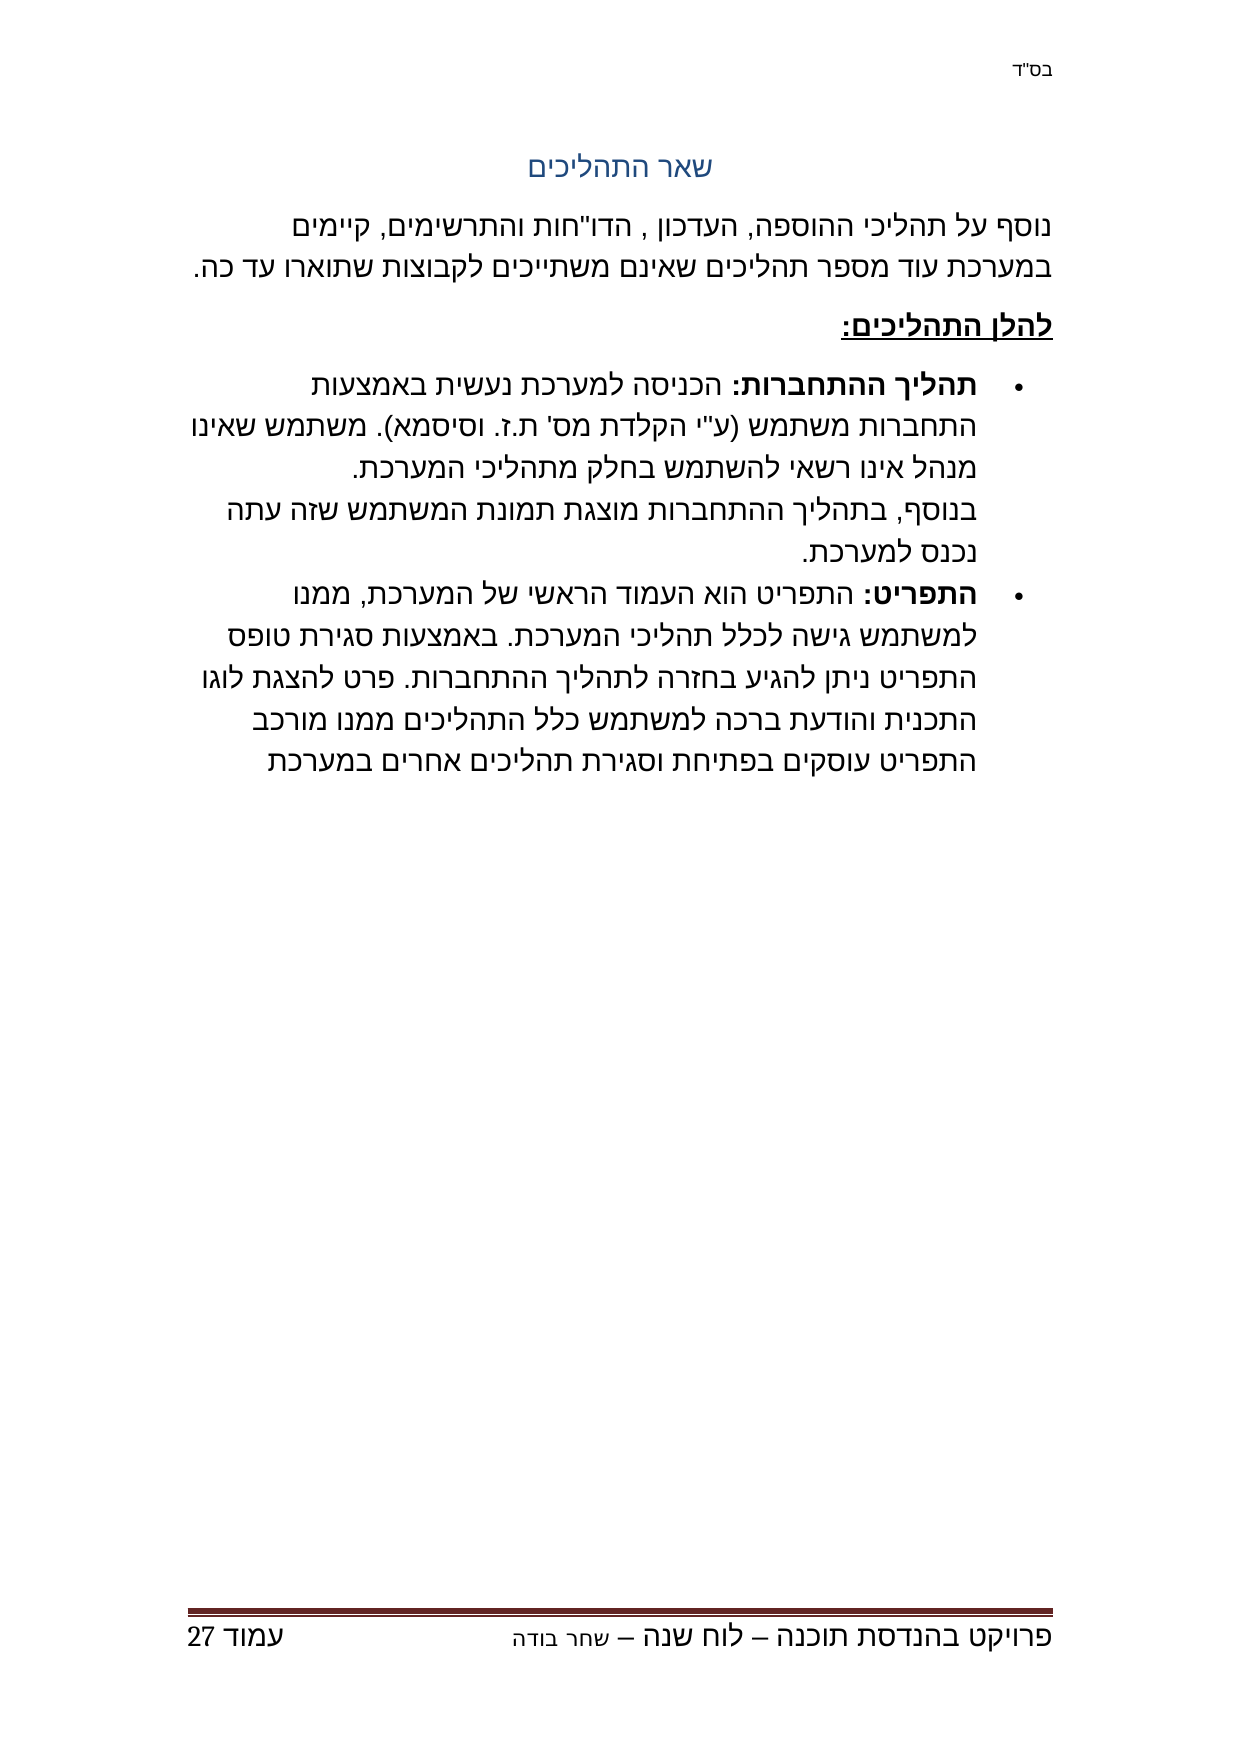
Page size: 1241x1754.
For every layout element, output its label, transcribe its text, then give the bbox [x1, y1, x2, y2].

list בנוסף, בתהליך ההתחברות מוצגת תמונת המשתמש שזה עתה נכנס למערכת. [187, 493, 978, 568]
text להלן התהליכים: [187, 309, 1053, 342]
text נוסף על תהליכי ההוספה, העדכון , הדו"חות והתרשימים, קיימים במערכת עוד מספר תהליכים שאינם משתייכים לקבוצות שתוארו עד כה. [187, 208, 1053, 284]
list תהליך ההתחברות: הכניסה למערכת נעשית באמצעות התחברות משתמש (ע"י הקלדת מס' ת.ז. וסיסמא). משתמש שאינו מנהל אינו רשאי להשתמש בחלק מתהליכי המערכת. [187, 367, 1015, 485]
subtitle שאר התהליכים [187, 150, 1053, 183]
list התפריט: התפריט הוא העמוד הראשי של המערכת, ממנו למשתמש גישה לכלל תהליכי המערכת. באמצעות סגירת טופס התפריט ניתן להגיע בחזרה לתהליך ההתחברות. פרט להצגת לוגו התכנית והודעת ברכה למשתמש כלל התהליכים ממנו מורכב התפריט עוסקים בפתיחת וסגירת תהליכים אחרים במערכת [187, 577, 1015, 778]
